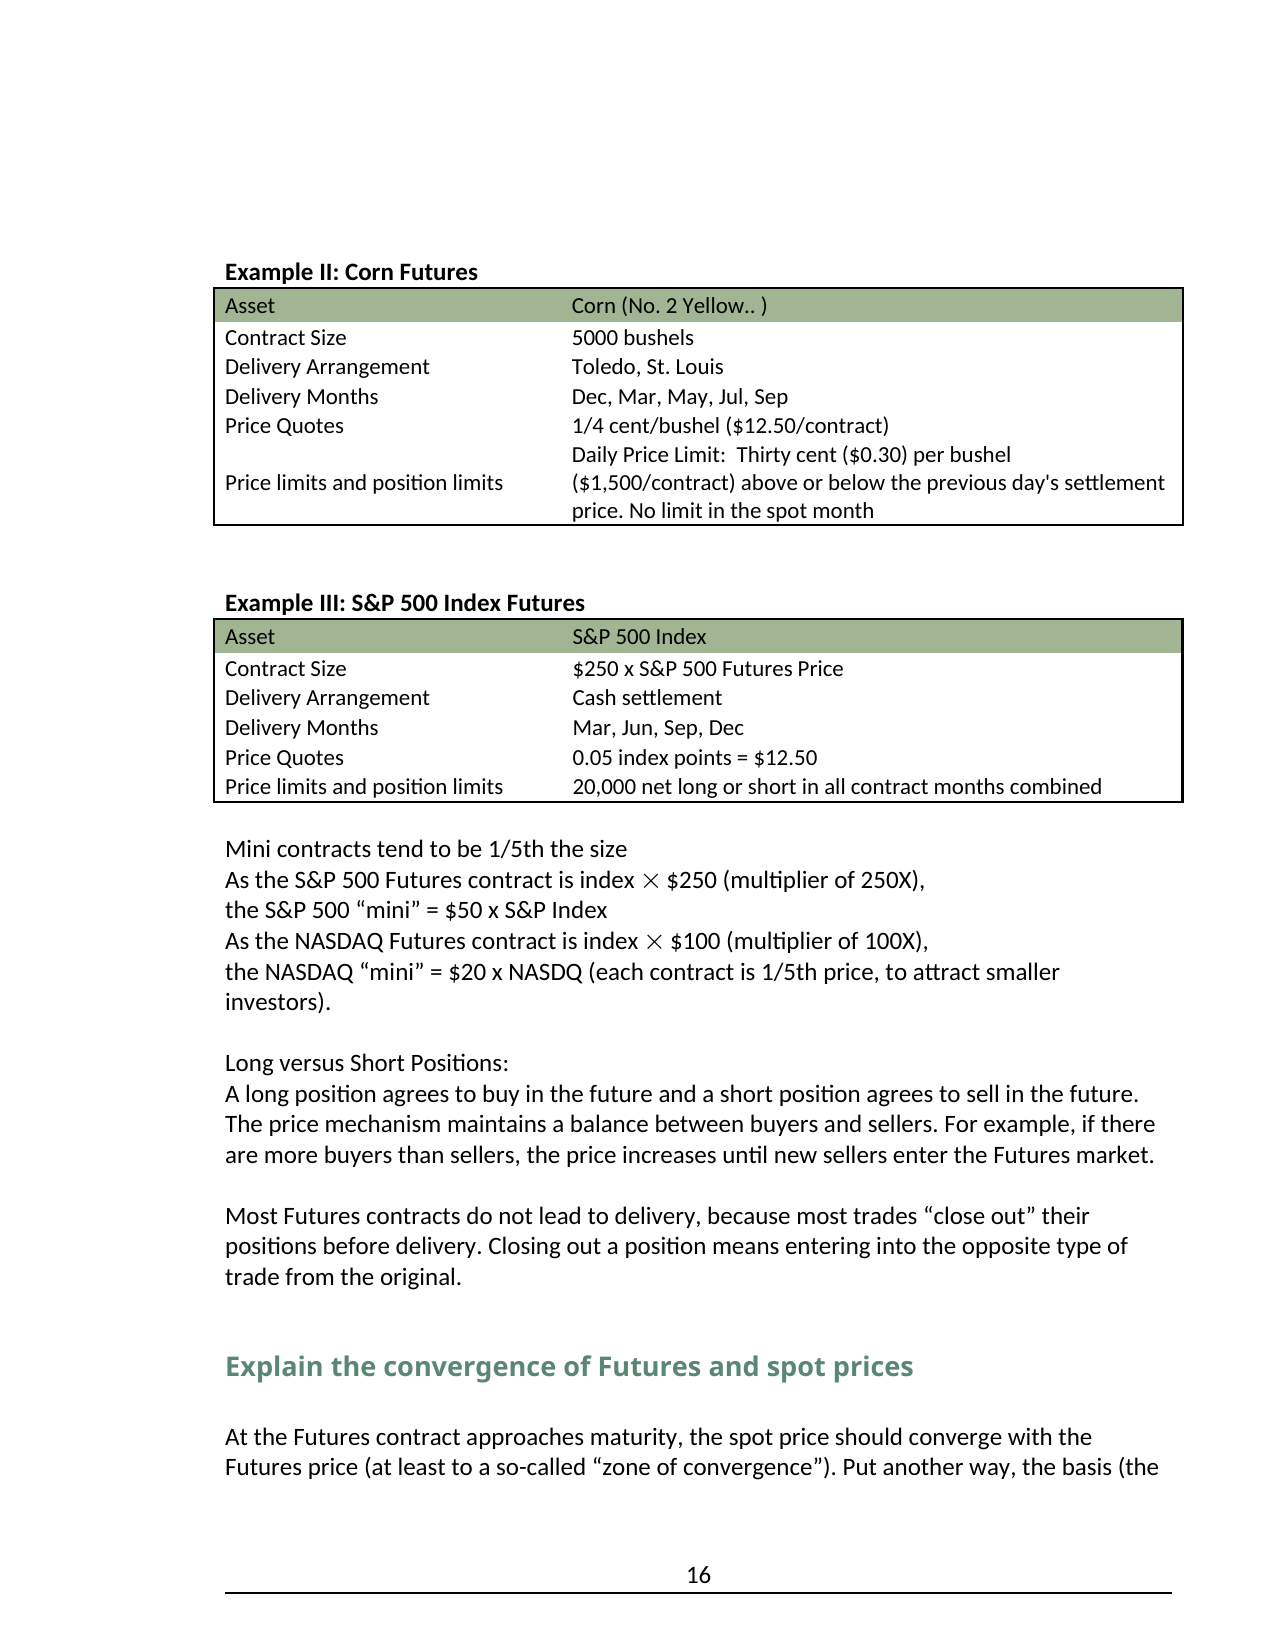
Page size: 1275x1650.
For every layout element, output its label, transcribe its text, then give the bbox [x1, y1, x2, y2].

table_cell Delivery Months [215, 381, 560, 411]
table_cell 5000 bushels [560, 322, 1182, 352]
subtitle Explain the convergence of Futures and spot prices [225, 1347, 1172, 1421]
text Long versus Short Positions: [225, 1047, 1172, 1078]
table_cell Daily Price Limit: Thirty cent ($0.30) per bushel ($1,500/contract) above or below the previous day's settlement price. No limit in the spot month [560, 440, 1182, 524]
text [225, 1421, 1172, 1482]
table_cell 1/4 cent/bushel ($12.50/contract) [560, 411, 1182, 440]
table_cell Delivery Arrangement [215, 683, 561, 712]
table_header Asset [215, 289, 560, 322]
table_cell Price limits and position limits [215, 440, 560, 524]
text A long position agrees to buy in the future and a short position agrees to sell in the future. The price mechanism maintains a balance between buyers and sellers. For example, if there are more buyers than sellers, the price increases until new sellers enter the Futures market. [225, 1078, 1172, 1169]
table_header Asset [215, 620, 561, 653]
table_header Corn (No. 2 Yellow.. ) [560, 289, 1182, 322]
table_cell Contract Size [215, 653, 561, 683]
text Example II: Corn Futures [225, 256, 1172, 287]
text As the S&P 500 Futures contract is index $250 (multiplier of 250X), the S&P 500 “mini” = $50 x S&P Index [225, 864, 1172, 925]
table_header S&P 500 Index [561, 620, 1181, 653]
table_cell Cash settlement [561, 683, 1181, 712]
table_cell Price Quotes [215, 742, 561, 771]
table_cell Toledo, St. Louis [560, 352, 1182, 381]
text Example III: S&P 500 Index Futures [225, 587, 1172, 618]
table_cell Mar, Jun, Sep, Dec [561, 712, 1181, 742]
text As the NASDAQ Futures contract is index $100 (multiplier of 100X), the NASDAQ “mini” = $20 x NASDQ (each contract is 1/5th price, to attract smaller investors). [225, 925, 1172, 1017]
table_cell Price Quotes [215, 411, 560, 440]
text Mini contracts tend to be 1/5th the size [225, 834, 1172, 864]
table_cell Dec, Mar, May, Jul, Sep [560, 381, 1182, 411]
table_cell Delivery Arrangement [215, 352, 560, 381]
table_cell 0.05 index points = $12.50 [561, 742, 1181, 771]
table_cell 20,000 net long or short in all contract months combined [561, 771, 1181, 801]
table_cell Contract Size [215, 322, 560, 352]
table_cell Price limits and position limits [215, 771, 561, 801]
table_cell Delivery Months [215, 712, 561, 742]
table_cell $250 x S&P 500 Futures Price [561, 653, 1181, 683]
text Most Futures contracts do not lead to delivery, because most trades “close out” their positions before delivery. Closing out a position means entering into the opposite type of trade from the original. [225, 1200, 1172, 1291]
